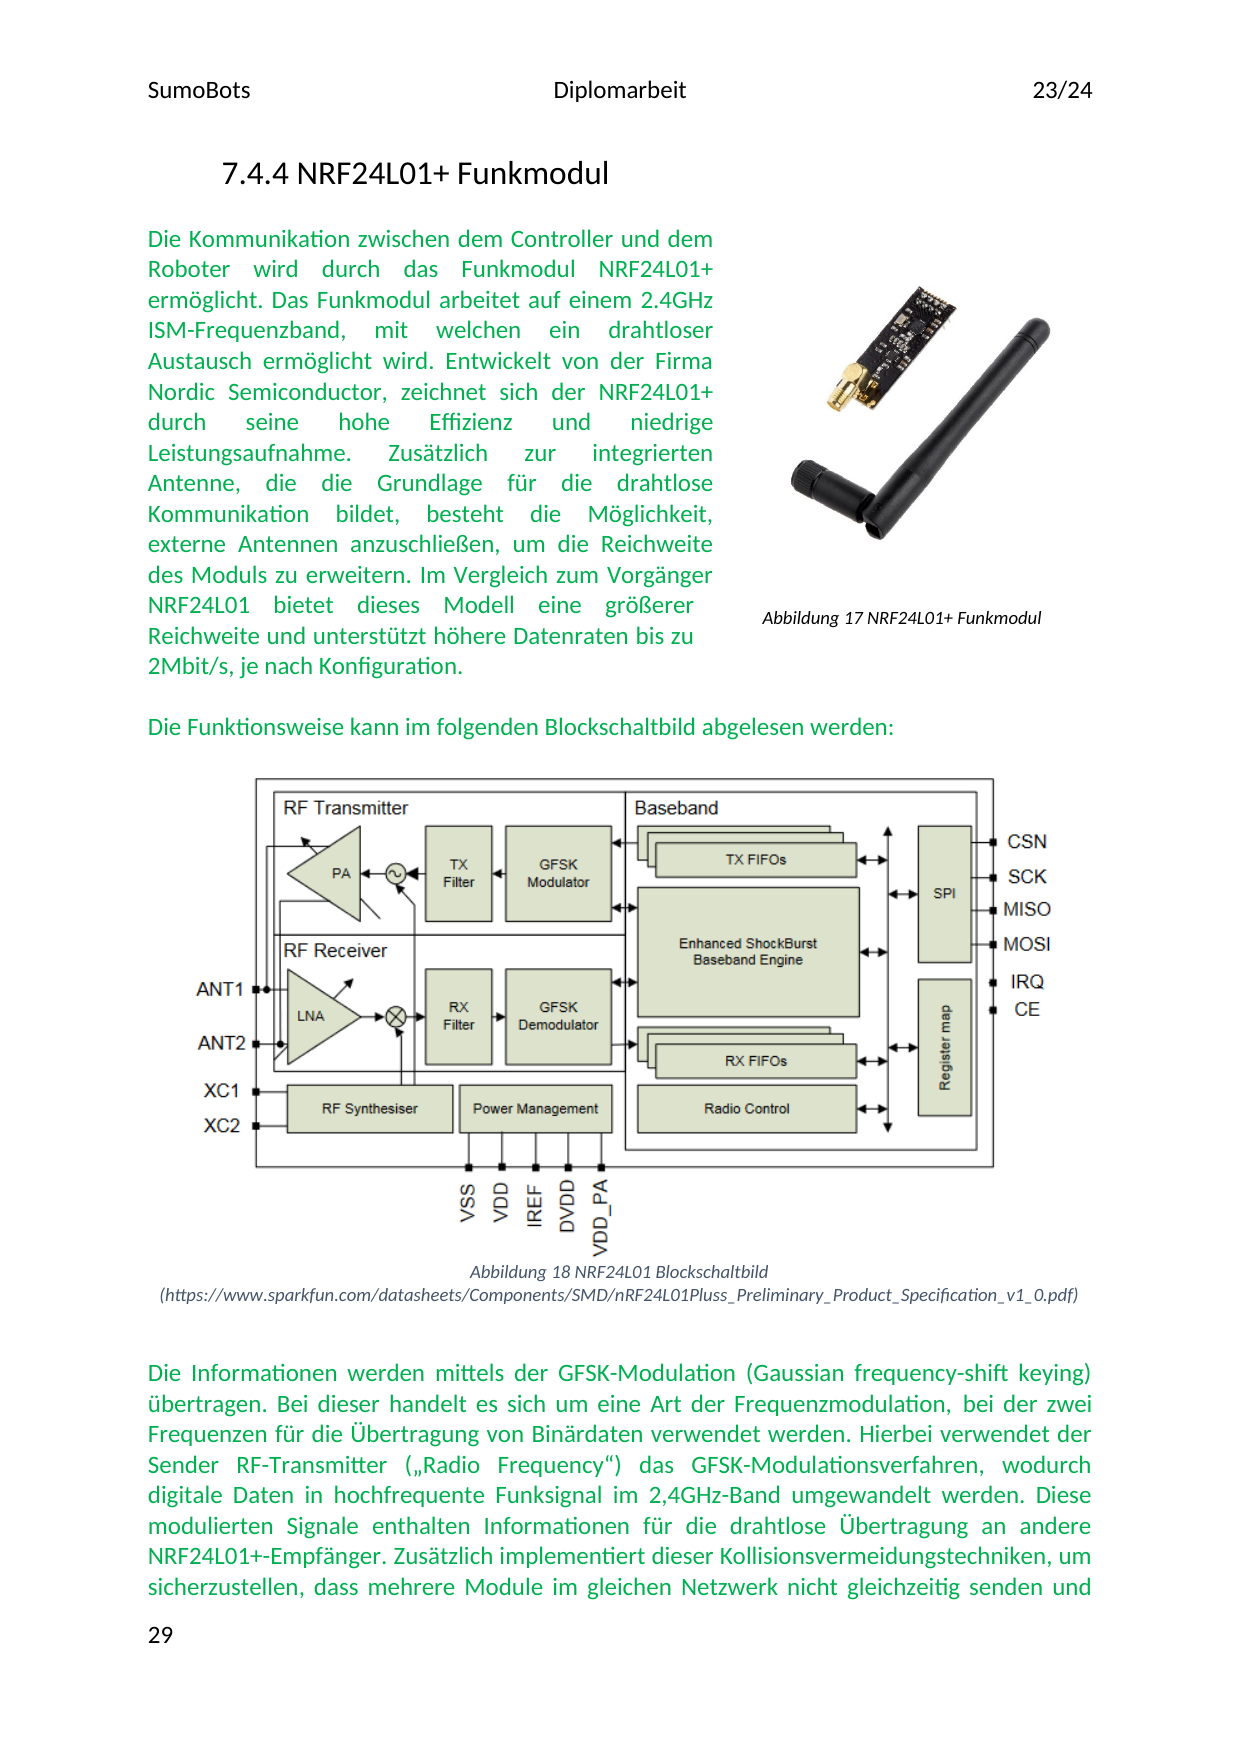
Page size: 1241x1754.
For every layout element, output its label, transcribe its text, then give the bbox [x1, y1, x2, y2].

subtitle NRF24L01+ Funkmodul [221, 152, 1093, 192]
text Die Funktionsweise kann im folgenden Blockschaltbild abgelesen werden: [148, 711, 1093, 742]
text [148, 1357, 1093, 1601]
picture [187, 772, 1053, 1260]
picture [732, 231, 1094, 592]
